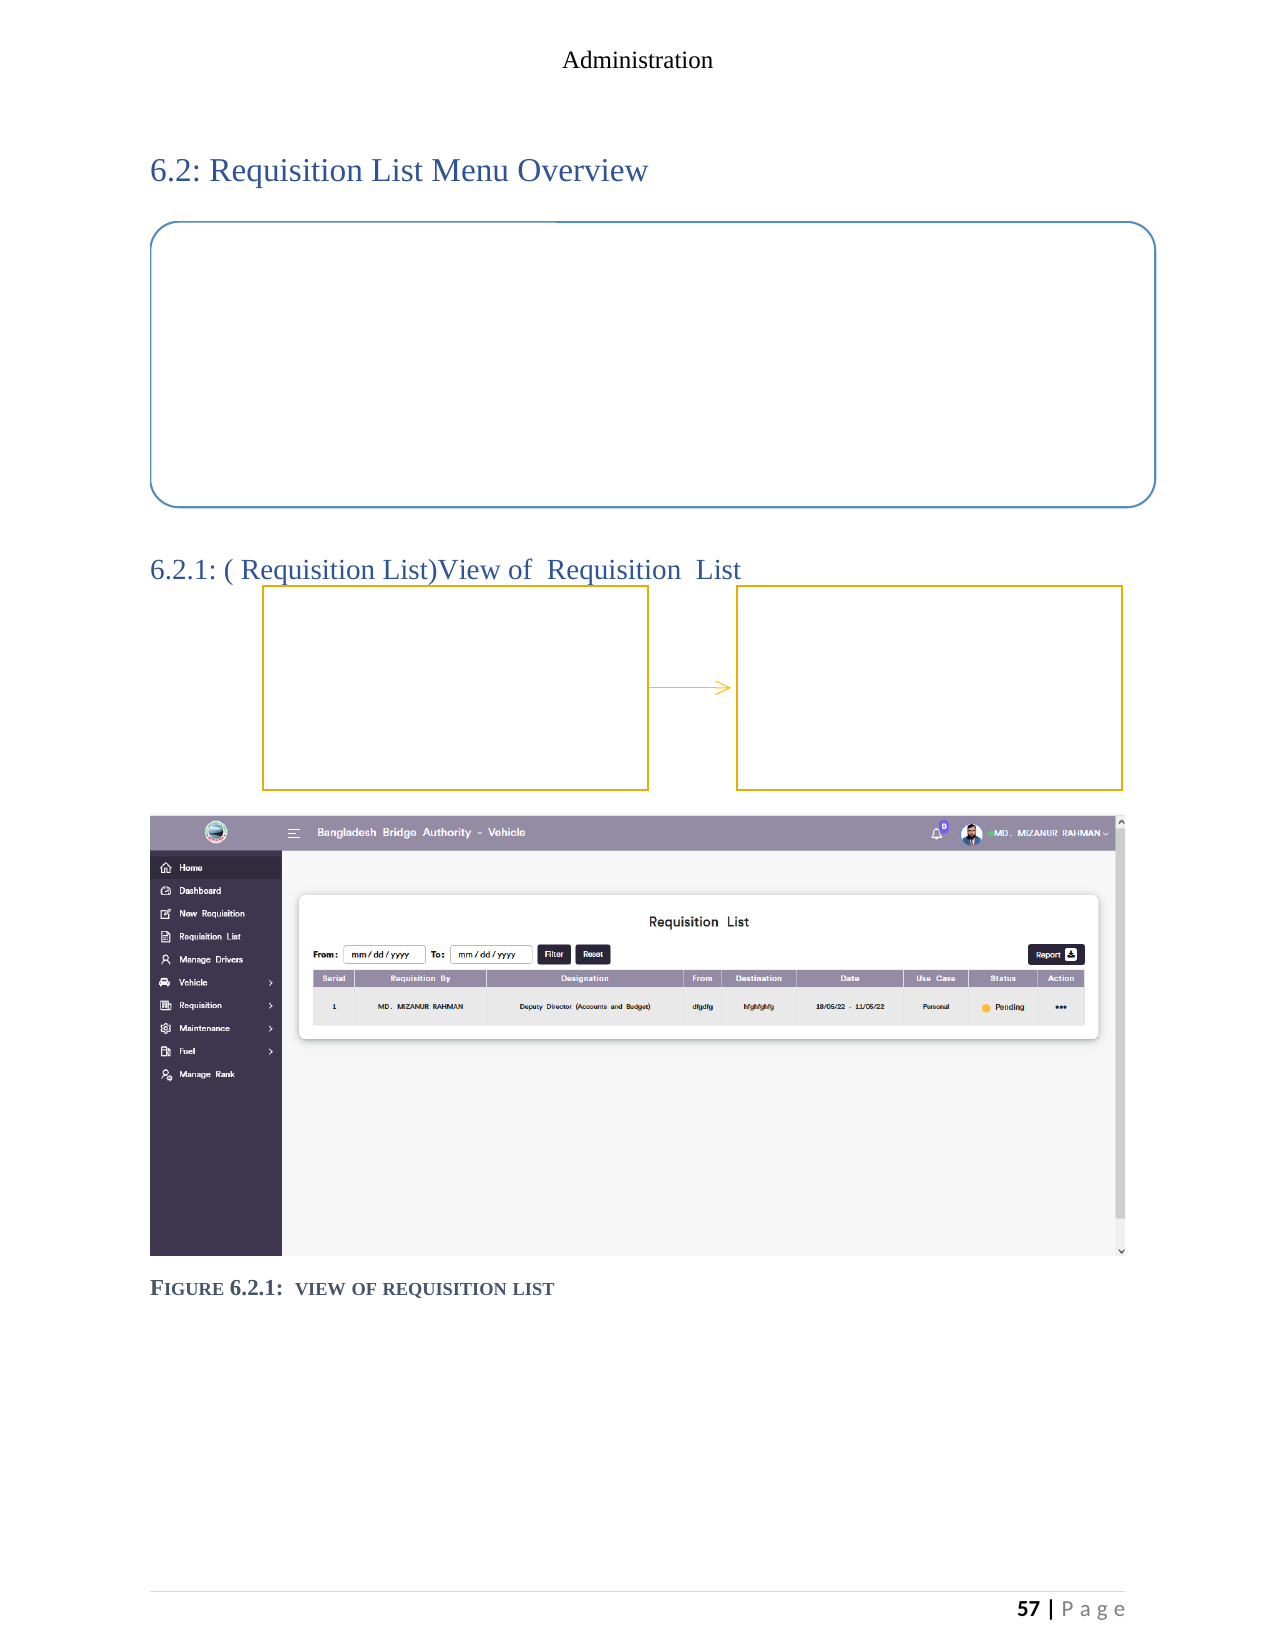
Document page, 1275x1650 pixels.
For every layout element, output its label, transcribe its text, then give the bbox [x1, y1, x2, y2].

picture [150, 813, 1125, 1256]
subtitle 6.2.1: ( Requisition List)View of Requisition List [150, 552, 1125, 585]
subtitle 6.2: Requisition List Menu Overview [150, 150, 1125, 188]
text Figure 6.2.1: view of requisition list [150, 1274, 1125, 1301]
